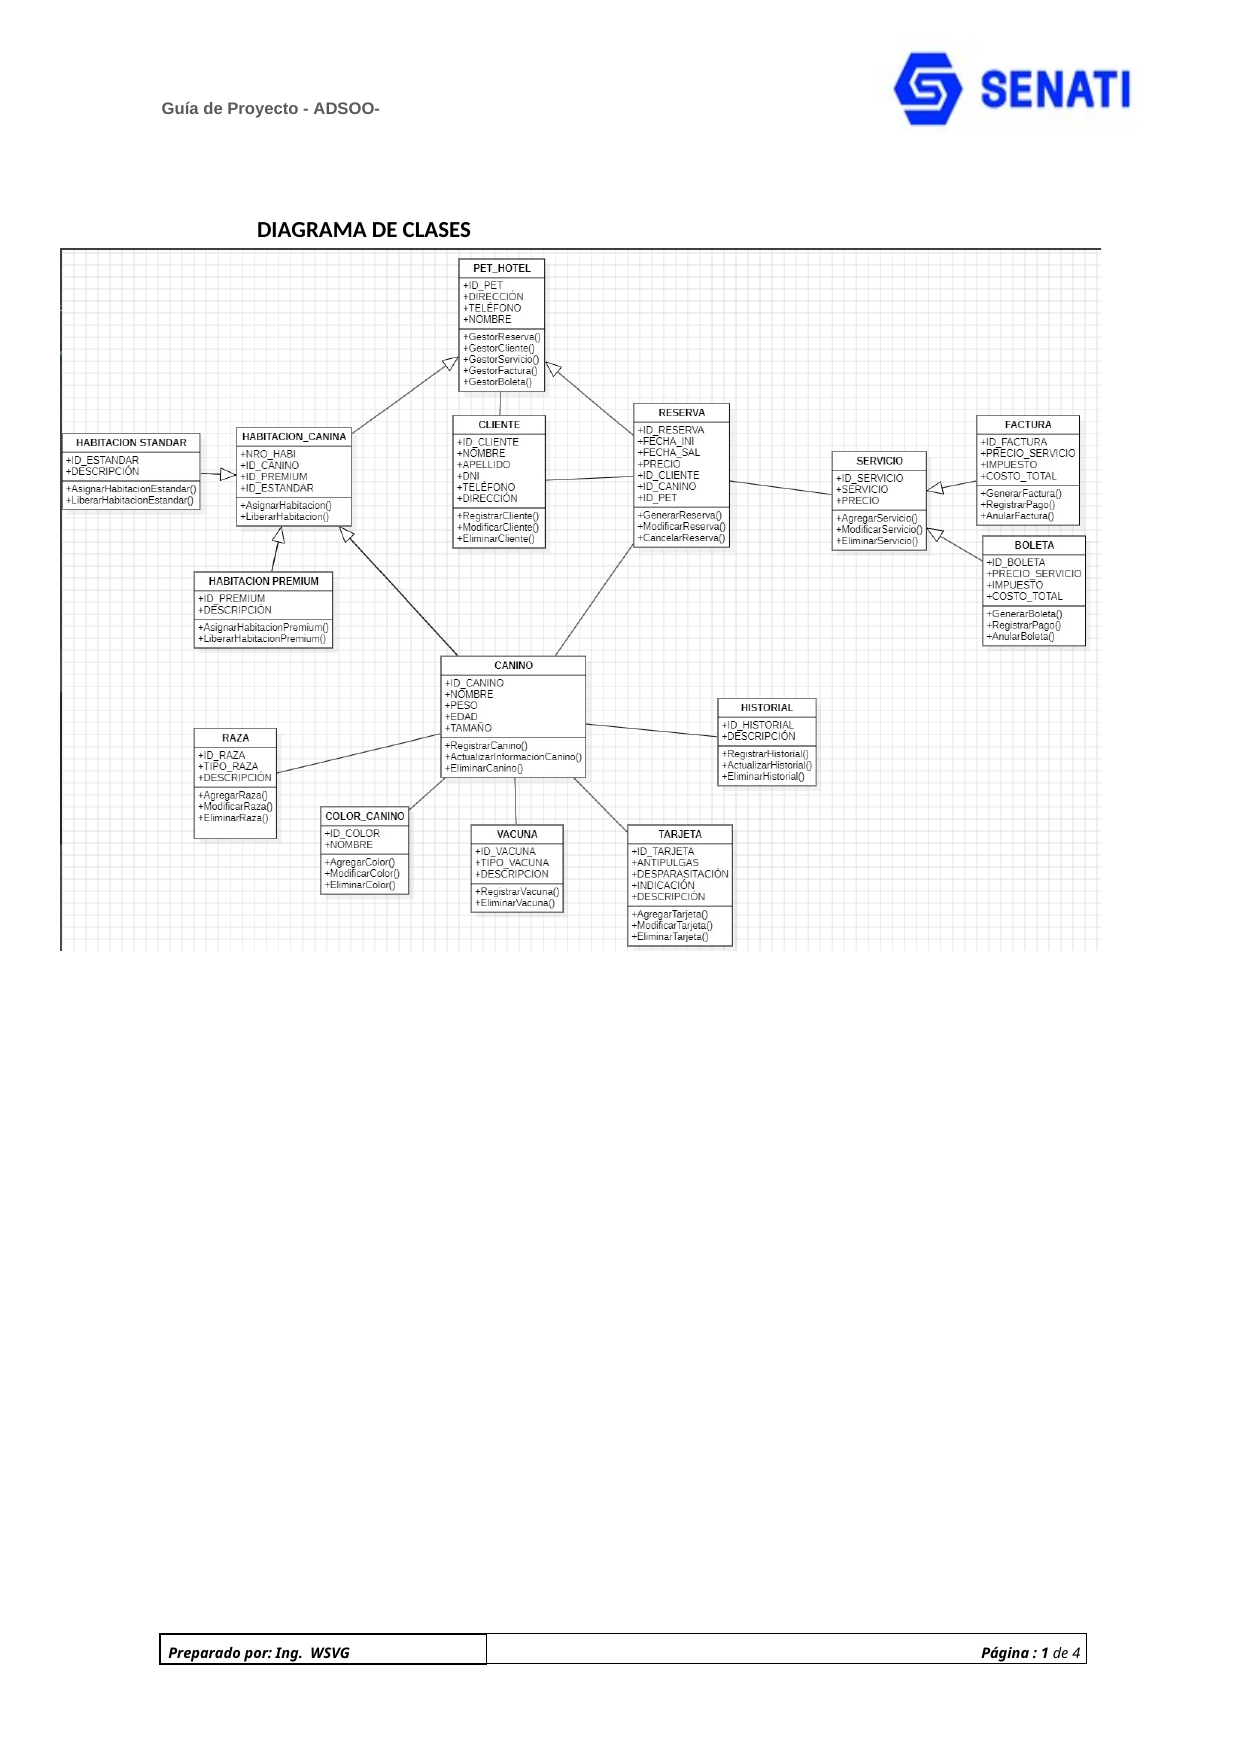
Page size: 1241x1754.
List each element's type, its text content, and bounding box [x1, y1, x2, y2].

picture [871, 38, 1151, 139]
text DIAGRAMA DE CLASES [257, 215, 1186, 243]
picture [60, 248, 1102, 951]
